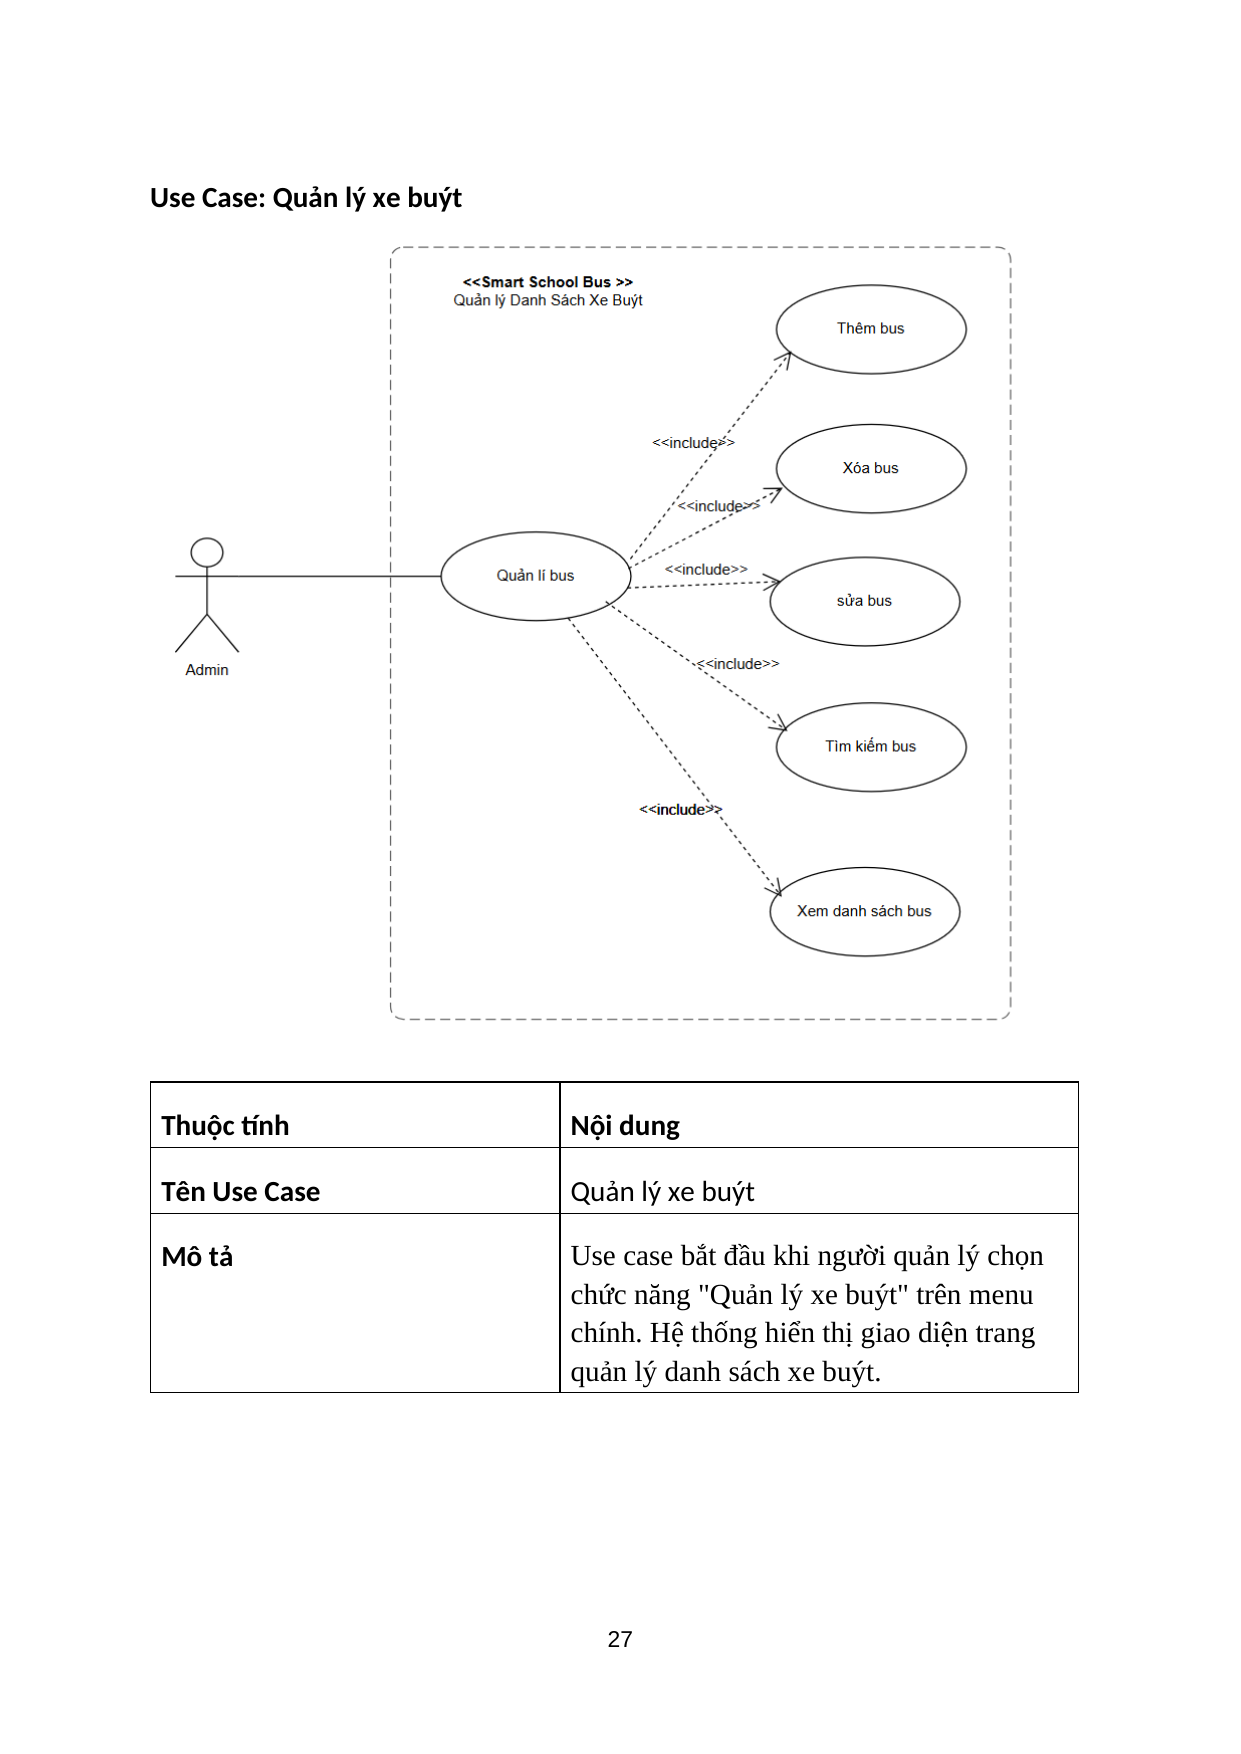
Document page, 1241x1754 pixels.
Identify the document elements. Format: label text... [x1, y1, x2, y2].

table_cell Quản lý xe buýt [561, 1148, 1078, 1212]
subtitle Use Case: Quản lý xe buýt [150, 179, 1090, 215]
table_cell Mô tả [151, 1214, 559, 1392]
table_header Thuộc tính [151, 1083, 559, 1147]
table_cell Tên Use Case [151, 1148, 559, 1212]
table_header Nội dung [561, 1083, 1078, 1147]
table_cell Use case bắt đầu khi người quản lý chọn chức năng "Quản lý xe buýt" trên menu chính. Hệ thống hiển thị giao diện trang quản lý danh sách xe buýt. [561, 1214, 1078, 1392]
picture [150, 228, 1091, 1078]
